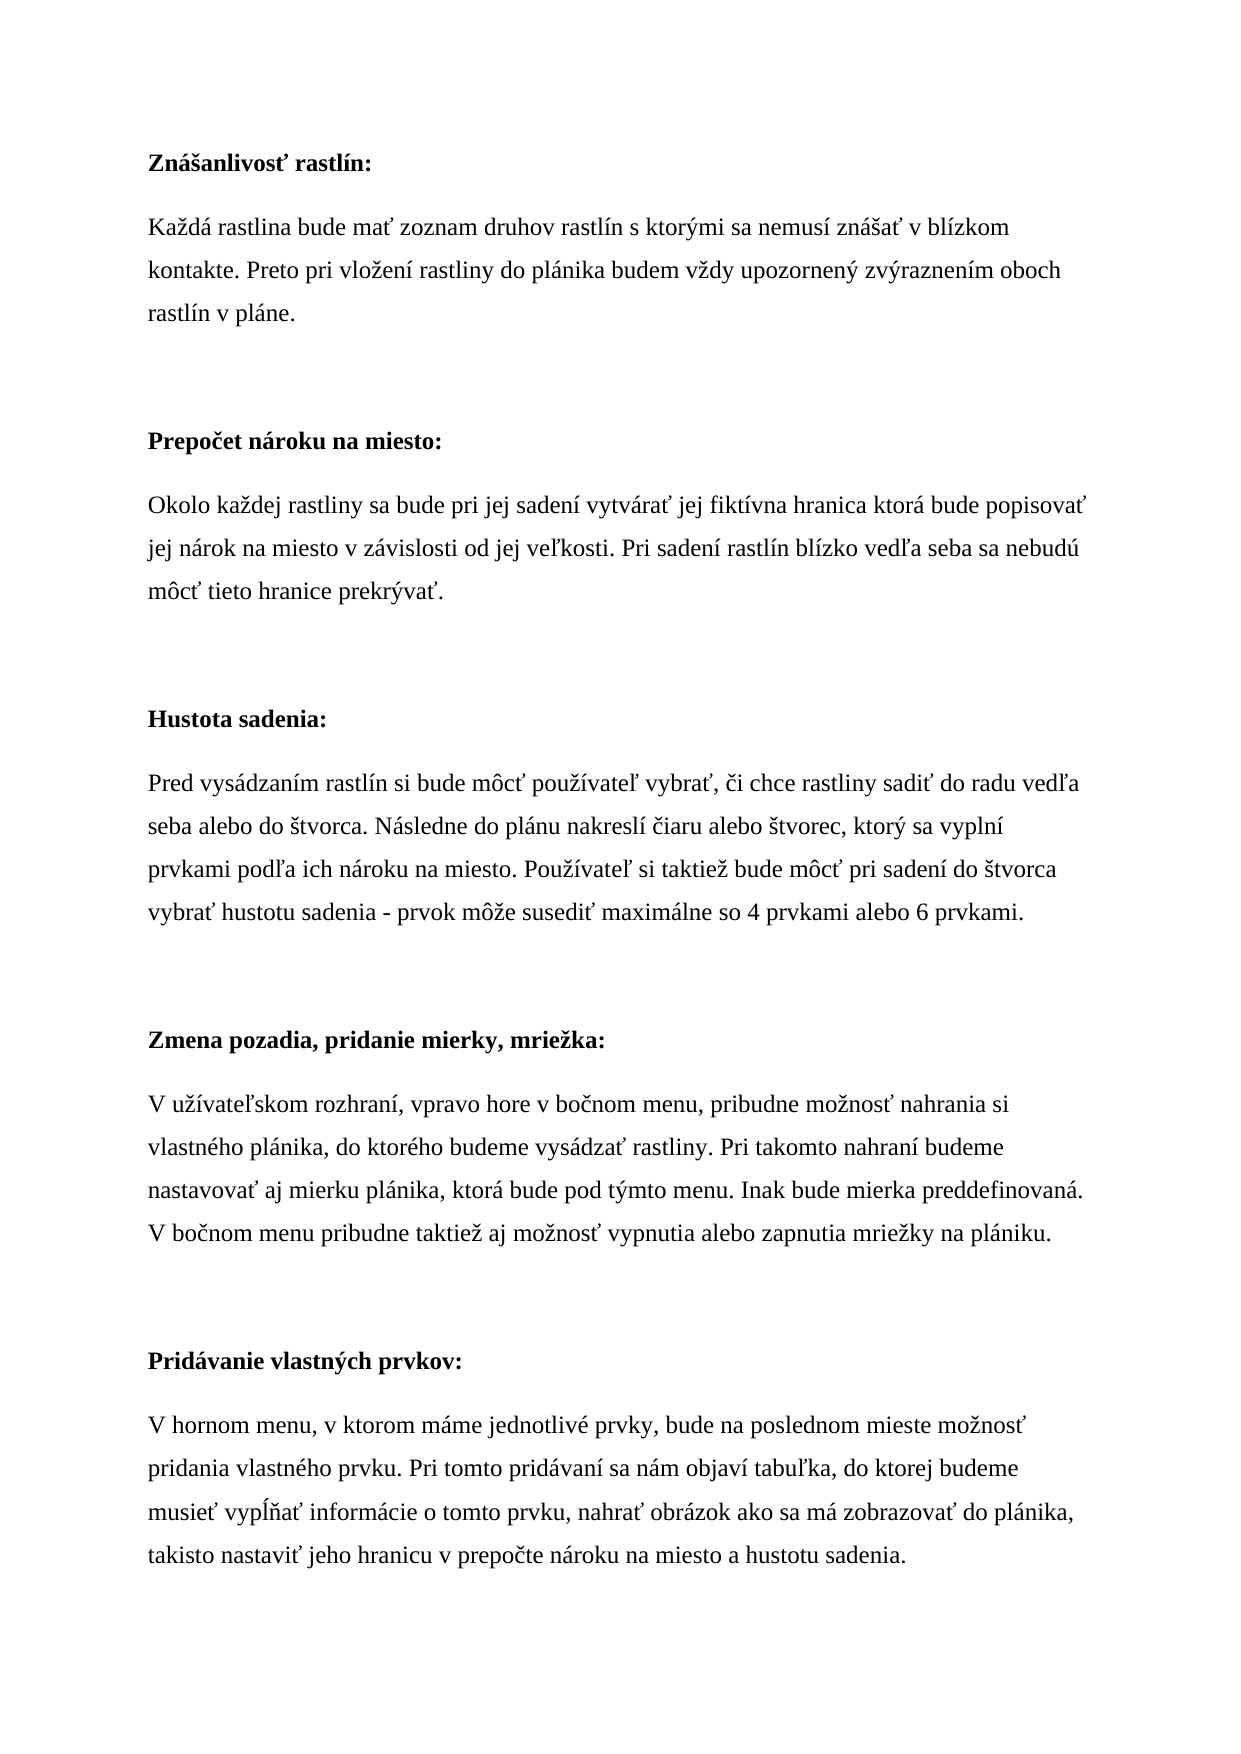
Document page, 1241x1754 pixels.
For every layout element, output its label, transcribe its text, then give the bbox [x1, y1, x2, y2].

text Prepočet nároku na miesto: [148, 426, 1093, 454]
text Pridávanie vlastných prvkov: [148, 1346, 1093, 1375]
text V užívateľskom rozhraní, vpravo hore v bočnom menu, pribudne možnosť nahrania si vlastného plánika, do ktorého budeme vysádzať rastliny. Pri takomto nahraní budeme nastavovať aj mierku plánika, ktorá bude pod týmto menu. Inak bude mierka preddefinovaná. V bočnom menu pribudne taktiež aj možnosť vypnutia alebo zapnutia mriežky na plániku. [148, 1089, 1093, 1247]
text Každá rastlina bude mať zoznam druhov rastlín s ktorými sa nemusí znášať v blízkom kontakte. Preto pri vložení rastliny do plánika budem vždy upozornený zvýraznením oboch rastlín v pláne. [148, 212, 1093, 327]
text V hornom menu, v ktorom máme jednotlivé prvky, bude na poslednom mieste možnosť pridania vlastného prvku. Pri tomto pridávaní sa nám objaví tabuľka, do ktorej budeme musieť vypĺňať informácie o tomto prvku, nahrať obrázok ako sa má zobrazovať do plánika, takisto nastaviť jeho hranicu v prepočte nároku na miesto a hustotu sadenia. [148, 1410, 1093, 1568]
text Hustota sadenia: [148, 704, 1093, 733]
text Pred vysádzaním rastlín si bude môcť používateľ vybrať, či chce rastliny sadiť do radu vedľa seba alebo do štvorca. Následne do plánu nakreslí čiaru alebo štvorec, ktorý sa vyplní prvkami podľa ich nároku na miesto. Používateľ si taktiež bude môcť pri sadení do štvorca vybrať hustotu sadenia - prvok môže susediť maximálne so 4 prvkami alebo 6 prvkami. [148, 768, 1093, 926]
text Znášanlivosť rastlín: [148, 148, 1093, 176]
text Zmena pozadia, pridanie mierky, mriežka: [148, 1025, 1093, 1054]
text Okolo každej rastliny sa bude pri jej sadení vytvárať jej fiktívna hranica ktorá bude popisovať jej nárok na miesto v závislosti od jej veľkosti. Pri sadení rastlín blízko vedľa seba sa nebudú môcť tieto hranice prekrývať. [148, 490, 1093, 605]
